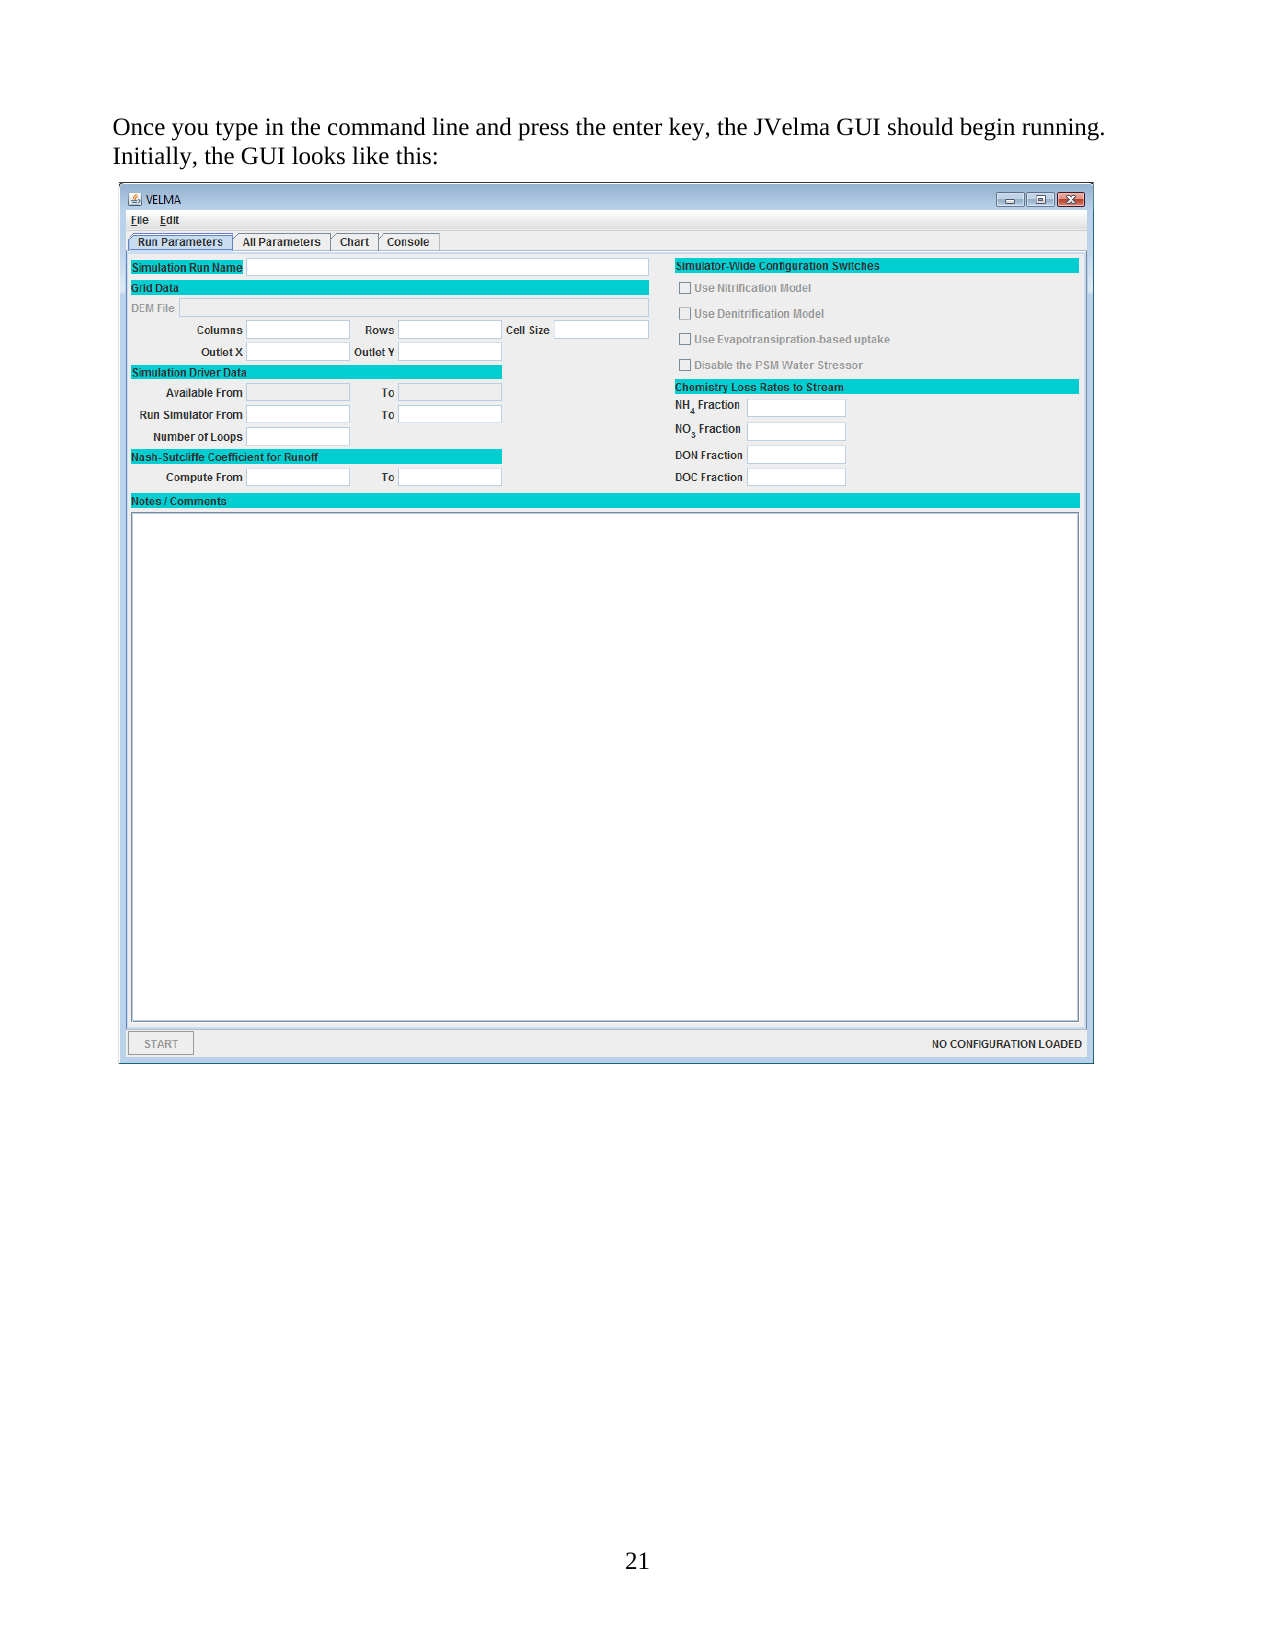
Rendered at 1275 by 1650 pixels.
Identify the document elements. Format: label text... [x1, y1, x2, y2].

text Once you type in the command line and press the enter key, the JVelma GUI should begin running. Initially, the GUI looks like this: [112, 112, 1162, 170]
picture [118, 182, 1094, 1064]
